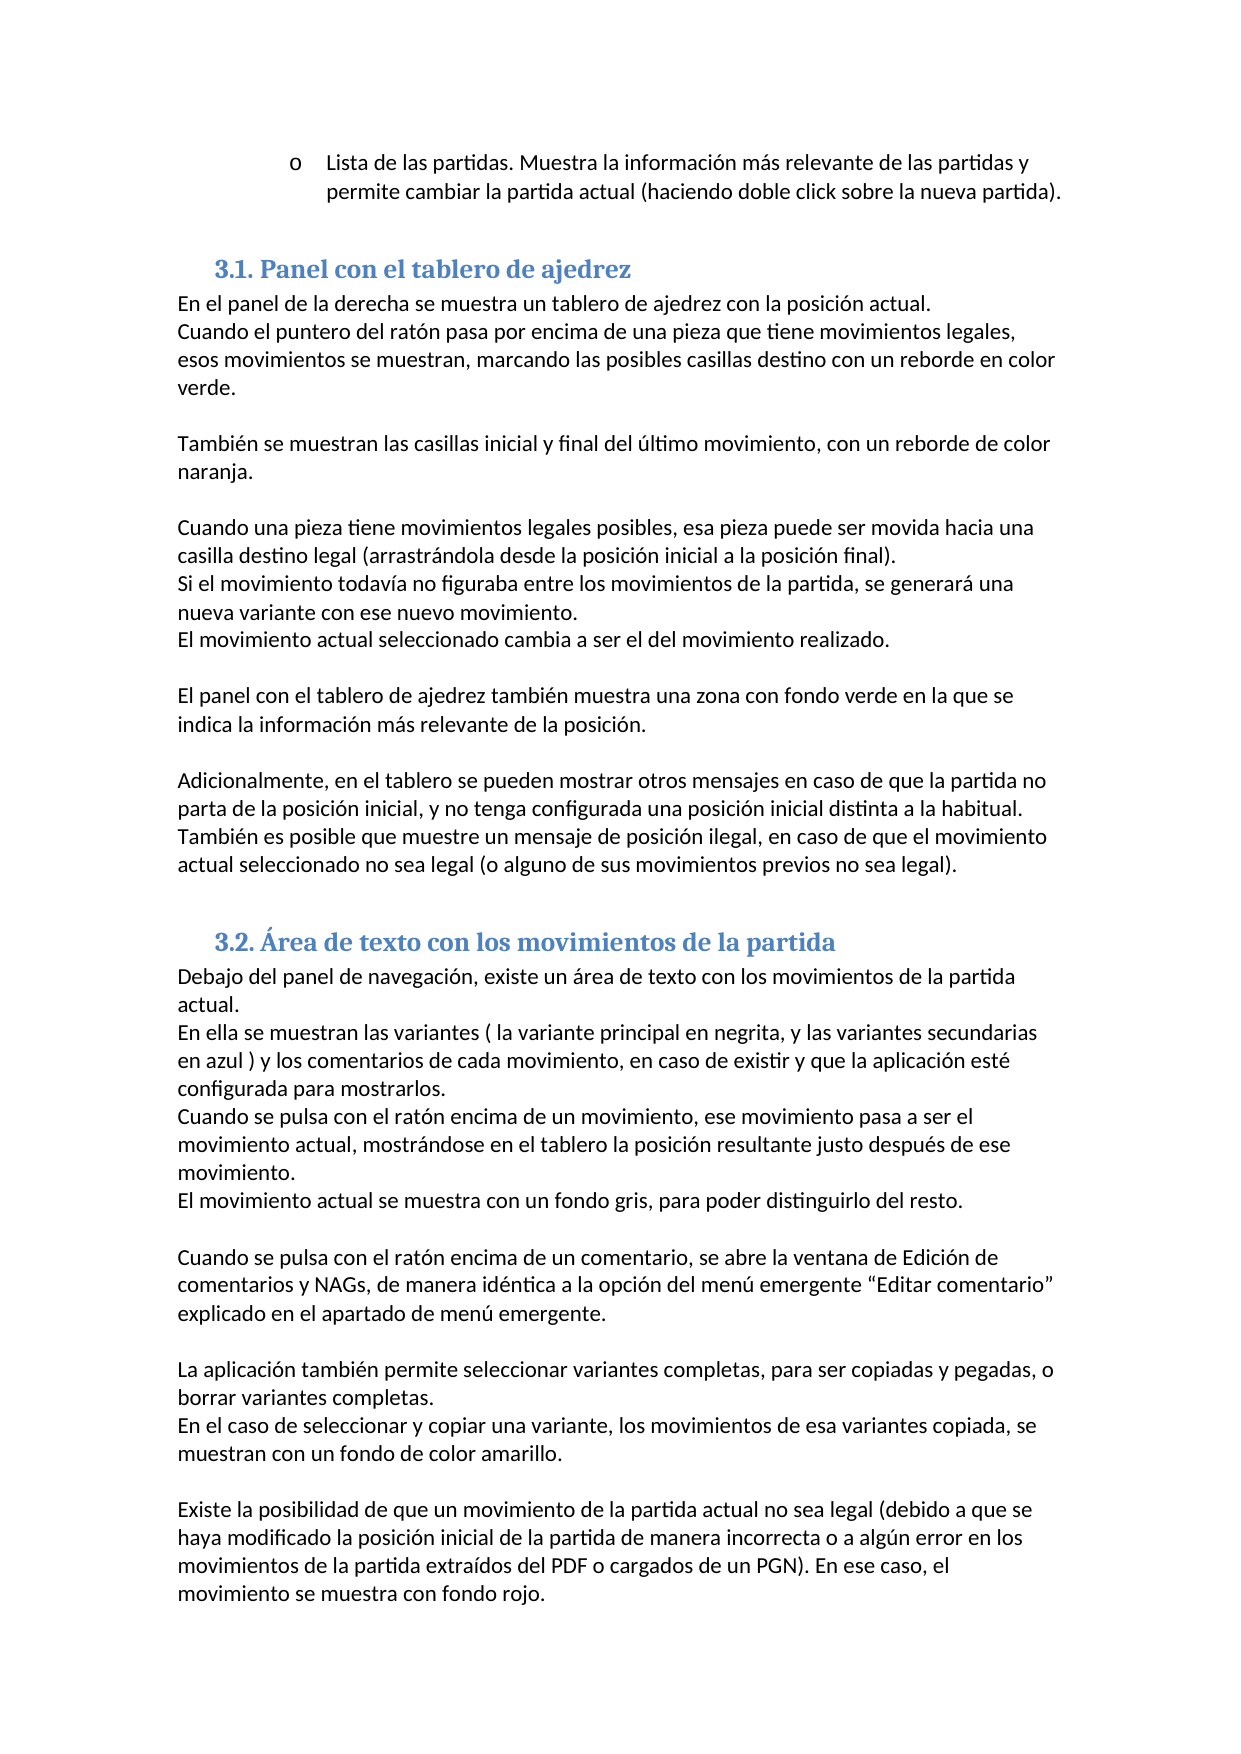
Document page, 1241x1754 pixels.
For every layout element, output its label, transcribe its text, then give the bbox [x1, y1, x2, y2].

text En ella se muestran las variantes ( la variante principal en negrita, y las variantes secundarias en azul ) y los comentarios de cada movimiento, en caso de existir y que la aplicación esté configurada para mostrarlos. [177, 1018, 1063, 1102]
text El panel con el tablero de ajedrez también muestra una zona con fondo verde en la que se indica la información más relevante de la posición. [177, 682, 1063, 738]
text Cuando se pulsa con el ratón encima de un comentario, se abre la ventana de Edición de comentarios y NAGs, de manera idéntica a la opción del menú emergente “Editar comentario” explicado en el apartado de menú emergente. [177, 1243, 1063, 1327]
text El movimiento actual se muestra con un fondo gris, para poder distinguirlo del resto. [177, 1187, 1063, 1214]
text Cuando el puntero del ratón pasa por encima de una pieza que tiene movimientos legales, esos movimientos se muestran, marcando las posibles casillas destino con un reborde en color verde. [177, 317, 1063, 401]
text Cuando se pulsa con el ratón encima de un movimiento, ese movimiento pasa a ser el movimiento actual, mostrándose en el tablero la posición resultante justo después de ese movimiento. [177, 1102, 1063, 1187]
text En el caso de seleccionar y copiar una variante, los movimientos de esa variantes copiada, se muestran con un fondo de color amarillo. [177, 1411, 1063, 1467]
text Si el movimiento todavía no figuraba entre los movimientos de la partida, se generará una nueva variante con ese nuevo movimiento. [177, 569, 1063, 626]
text Debajo del panel de navegación, existe un área de texto con los movimientos de la partida actual. [177, 962, 1063, 1018]
text En el panel de la derecha se muestra un tablero de ajedrez con la posición actual. [177, 289, 1063, 317]
text Cuando una pieza tiene movimientos legales posibles, esa pieza puede ser movida hacia una casilla destino legal (arrastrándola desde la posición inicial a la posición final). [177, 513, 1063, 569]
text Existe la posibilidad de que un movimiento de la partida actual no sea legal (debido a que se haya modificado la posición inicial de la partida de manera incorrecta o a algún error en los movimientos de la partida extraídos del PDF o cargados de un PGN). En ese caso, el movimiento se muestra con fondo rojo. [177, 1495, 1063, 1607]
text También es posible que muestre un mensaje de posición ilegal, en caso de que el movimiento actual seleccionado no sea legal (o alguno de sus movimientos previos no sea legal). [177, 822, 1063, 878]
list Lista de las partidas. Muestra la información más relevante de las partidas y permite cambiar la partida actual (haciendo doble click sobre la nueva partida). [288, 148, 1063, 205]
text La aplicación también permite seleccionar variantes completas, para ser copiadas y pegadas, o borrar variantes completas. [177, 1355, 1063, 1411]
subtitle Área de texto con los movimientos de la partida [215, 927, 1063, 958]
text El movimiento actual seleccionado cambia a ser el del movimiento realizado. [177, 626, 1063, 654]
text Adicionalmente, en el tablero se pueden mostrar otros mensajes en caso de que la partida no parta de la posición inicial, y no tenga configurada una posición inicial distinta a la habitual. [177, 766, 1063, 822]
subtitle Panel con el tablero de ajedrez [215, 254, 1063, 285]
text También se muestran las casillas inicial y final del último movimiento, con un reborde de color naranja. [177, 429, 1063, 486]
